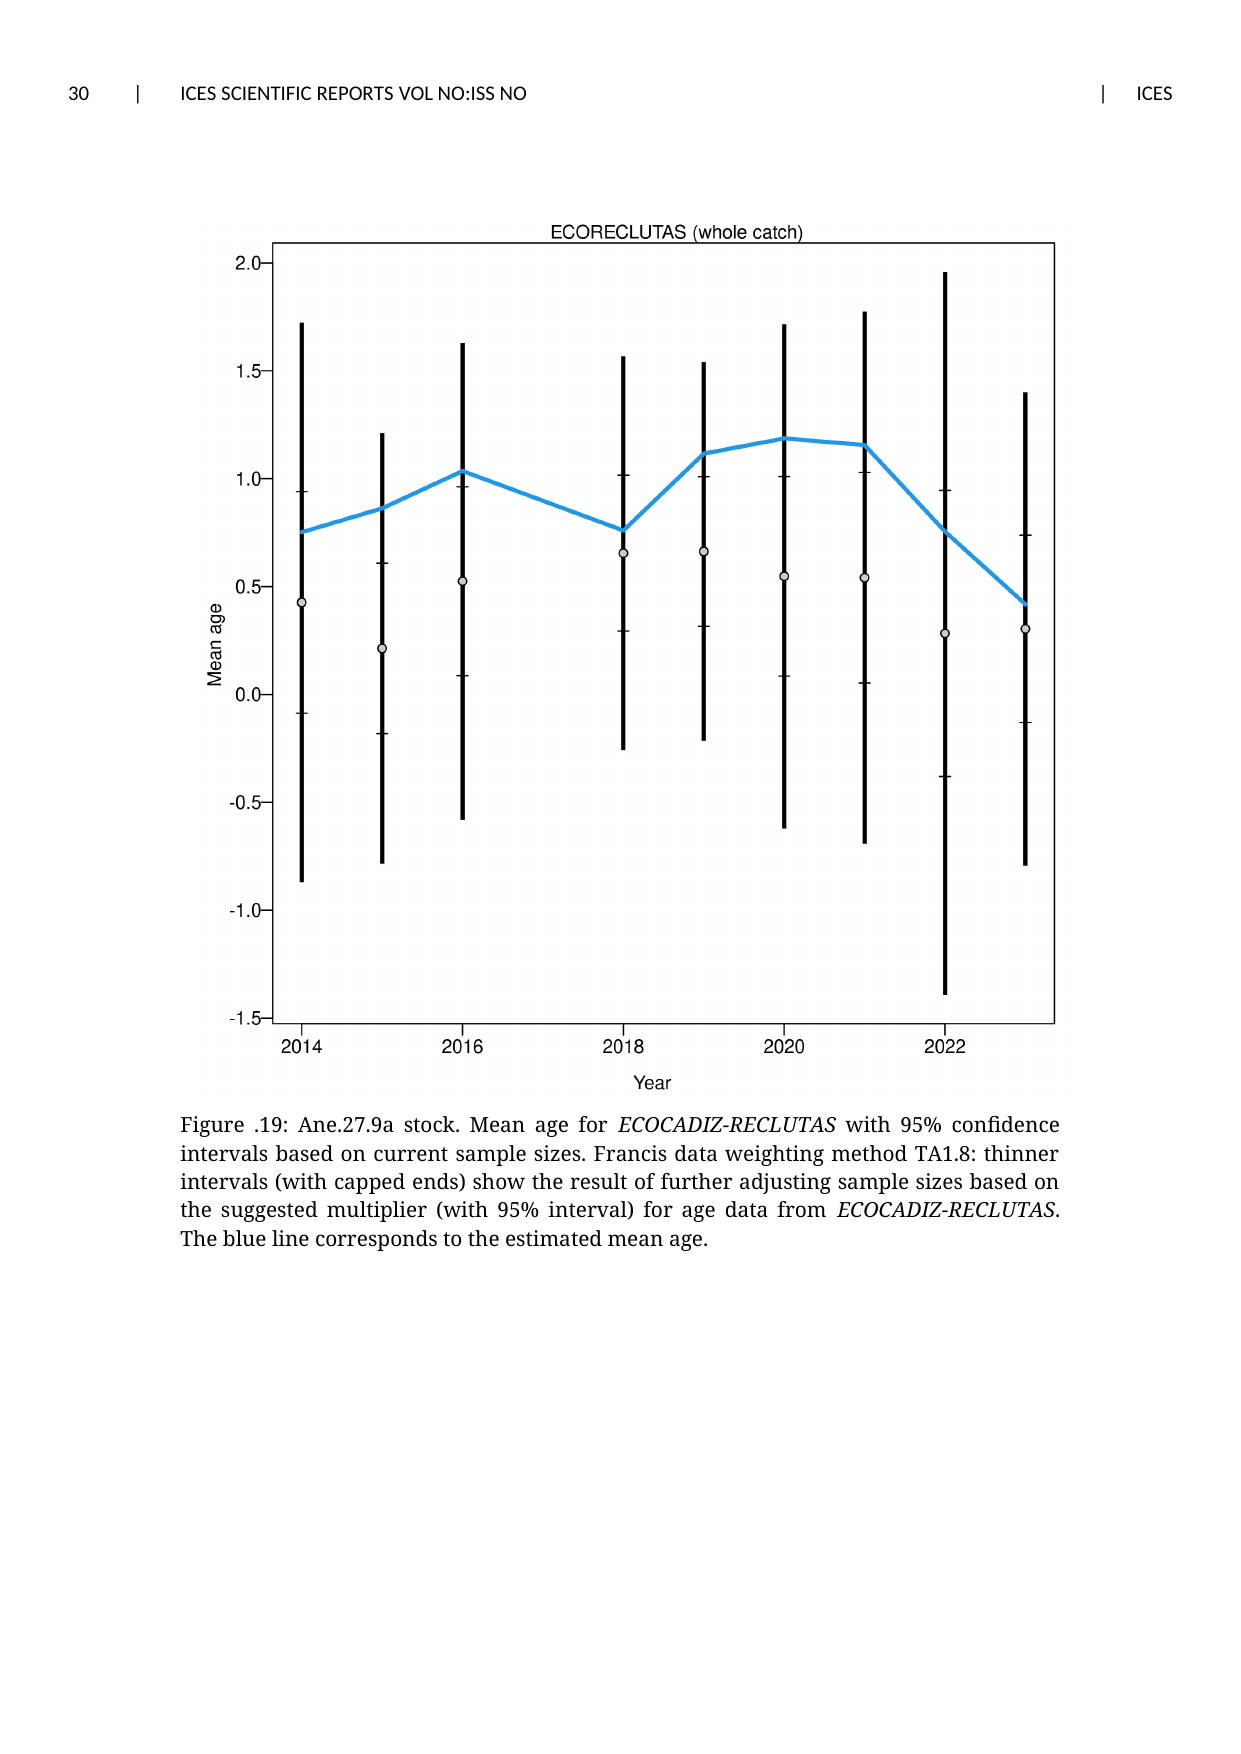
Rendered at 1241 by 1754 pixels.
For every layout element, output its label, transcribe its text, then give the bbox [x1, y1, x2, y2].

text Figure .: Ane.27.9a stock. Mean age for ECOCADIZ-RECLUTAS with 95% confidence intervals based on current sample sizes. Francis data weighting method TA1.8: thinner intervals (with capped ends) show the result of further adjusting sample sizes based on the suggested multiplier (with 95% interval) for age data from ECOCADIZ-RECLUTAS. The blue line corresponds to the estimated mean age. [180, 1110, 1060, 1252]
picture [198, 218, 1079, 1098]
